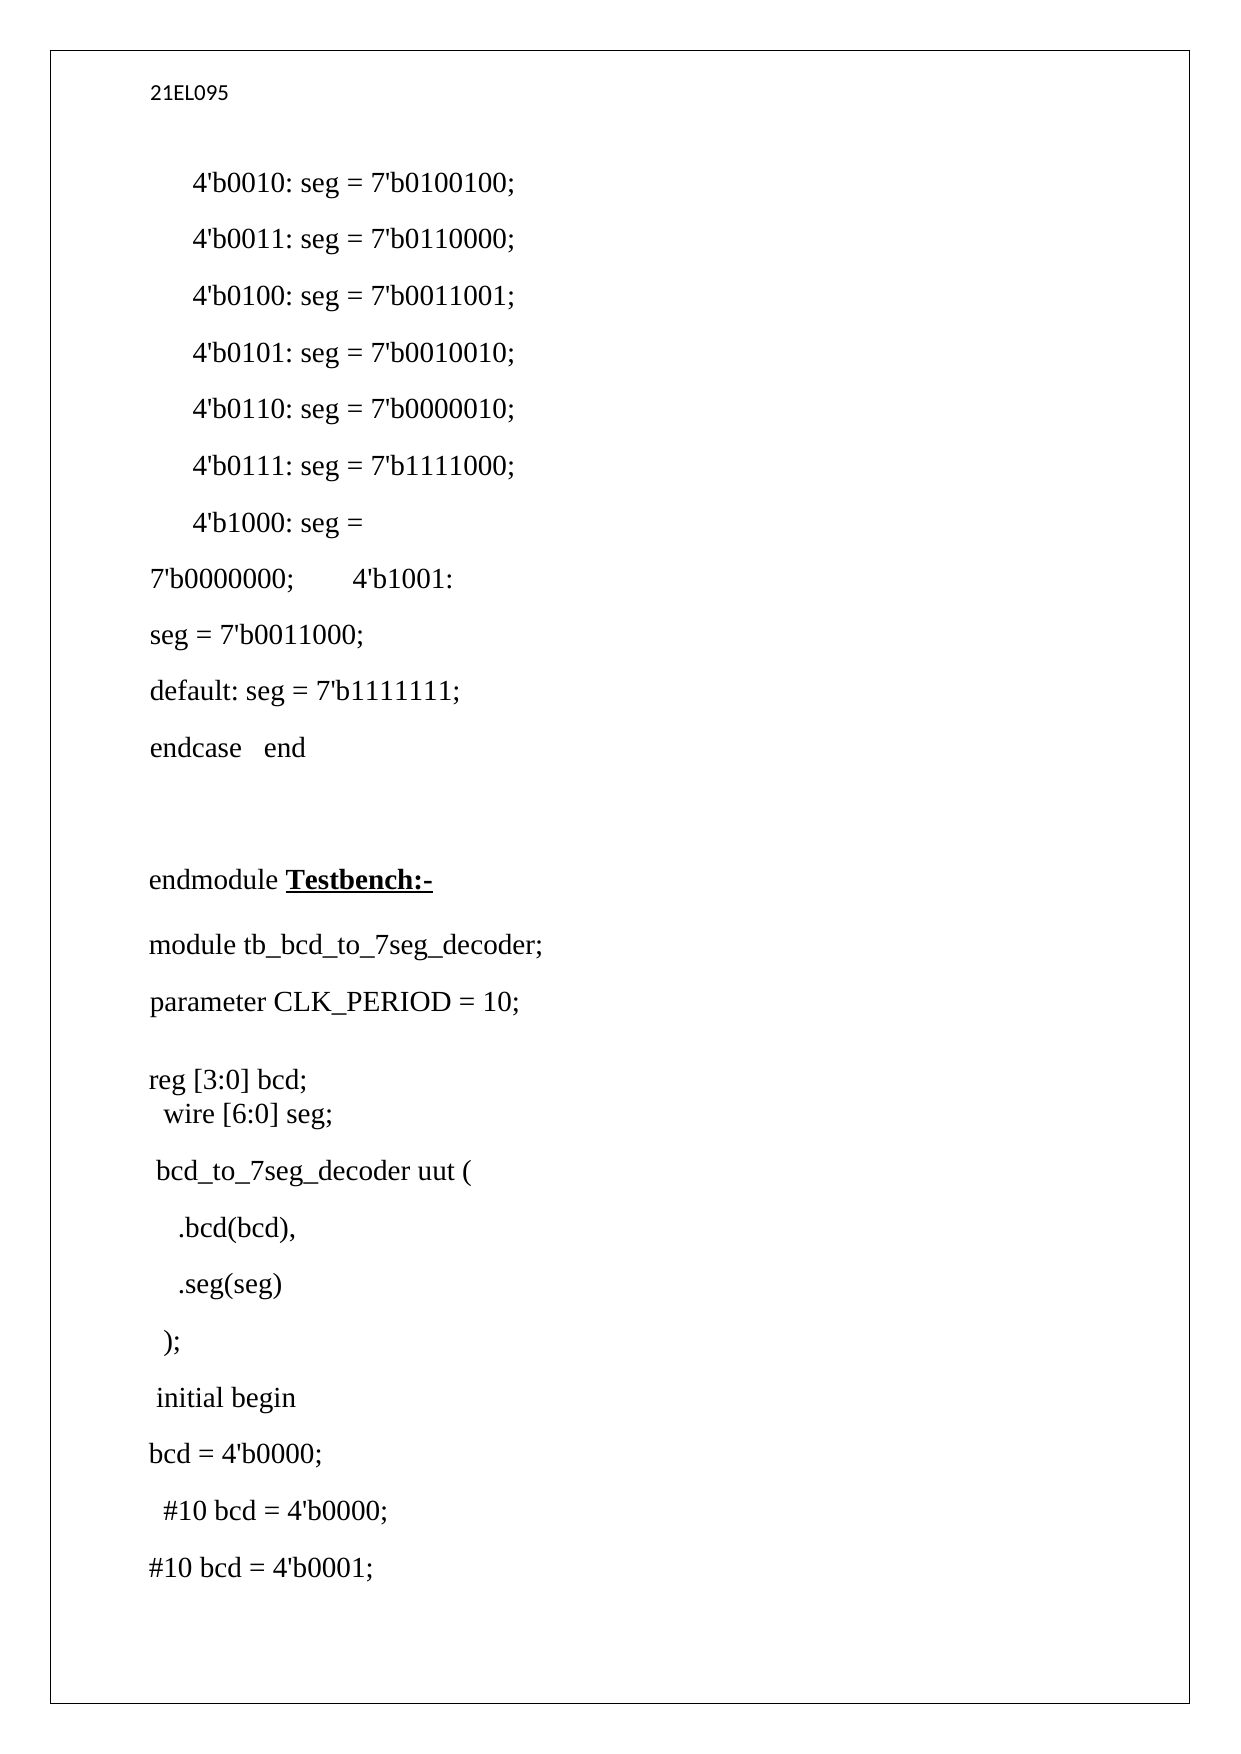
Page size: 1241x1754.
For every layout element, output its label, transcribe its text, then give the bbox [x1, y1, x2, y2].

text 4'b0101: seg = 7'b0010010; [148, 335, 1184, 368]
text wire [6:0] seg; [148, 1097, 1184, 1130]
text 4'b0010: seg = 7'b0100100; [148, 165, 1184, 198]
text ); [148, 1323, 1184, 1357]
text #10 bcd = 4'b0000; [148, 1493, 1184, 1527]
text module tb_bcd_to_7seg_decoder; parameter CLK_PERIOD = 10; [148, 927, 612, 1017]
text reg [3:0] bcd; [148, 1062, 1184, 1096]
text .seg(seg) [148, 1267, 1184, 1300]
text 4'b0011: seg = 7'b0110000; [148, 221, 1184, 255]
text initial begin [148, 1380, 1184, 1413]
text 4'b0111: seg = 7'b1111000; [148, 448, 1184, 482]
text bcd = 4'b0000; [148, 1437, 1184, 1470]
text bcd_to_7seg_decoder uut ( [148, 1153, 1184, 1187]
text .bcd(bcd), [148, 1210, 1184, 1243]
text 4'b1000: seg = 7'b0000000; 4'b1001: seg = 7'b0011000; default: seg = 7'b1111111; endcase end [148, 505, 474, 763]
text 4'b0100: seg = 7'b0011001; [148, 278, 1184, 312]
text #10 bcd = 4'b0001; [148, 1550, 1184, 1583]
text 4'b0110: seg = 7'b0000010; [148, 391, 1184, 425]
text endmodule Testbench:- [148, 862, 451, 895]
